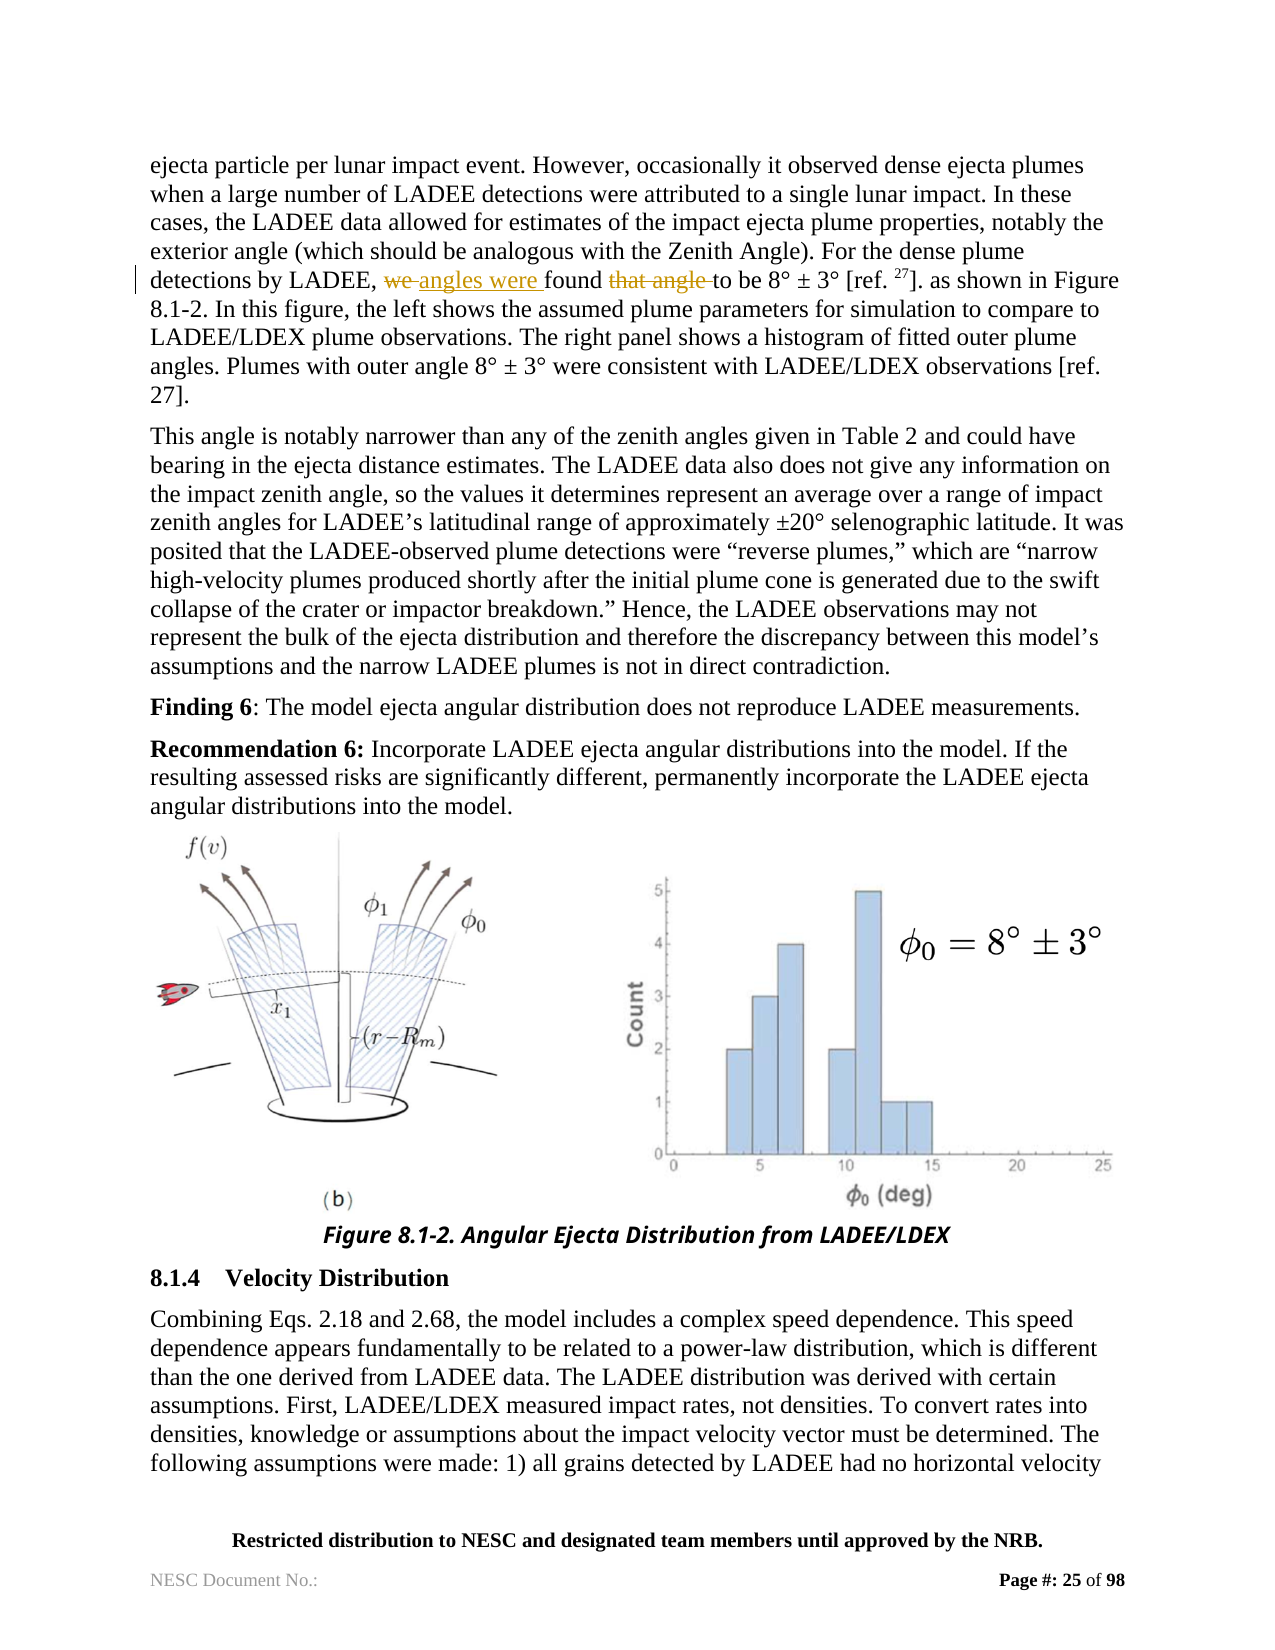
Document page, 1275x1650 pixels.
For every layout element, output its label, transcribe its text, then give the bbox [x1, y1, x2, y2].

text This angle is notably narrower than any of the zenith angles given in Table 2 and could have bearing in the ejecta distance estimates. The LADEE data also does not give any information on the impact zenith angle, so the values it determines represent an average over a range of impact zenith angles for LADEE’s latitudinal range of approximately ±20° selenographic latitude. It was posited that the LADEE-observed plume detections were “reverse plumes,” which are “narrow high-velocity plumes produced shortly after the initial plume cone is generated due to the swift collapse of the crater or impactor breakdown.” Hence, the LADEE observations may not represent the bulk of the ejecta distribution and therefore the discrepancy between this model’s assumptions and the narrow LADEE plumes is not in direct contradiction. [150, 421, 1125, 680]
text Figure 8.1-2. Angular Ejecta Distribution from LADEE/LDEX [150, 1219, 1125, 1251]
picture [155, 832, 1120, 1214]
subtitle 8.1.4 Velocity Distribution [150, 1263, 1125, 1292]
text Recommendation 6: Incorporate LADEE ejecta angular distributions into the model. If the resulting assessed risks are significantly different, permanently incorporate the LADEE ejecta angular distributions into the model. [150, 734, 1125, 820]
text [150, 1304, 1125, 1477]
text Finding 6: The model ejecta angular distribution does not reproduce LADEE measurements. [150, 692, 1125, 721]
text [150, 150, 1125, 409]
